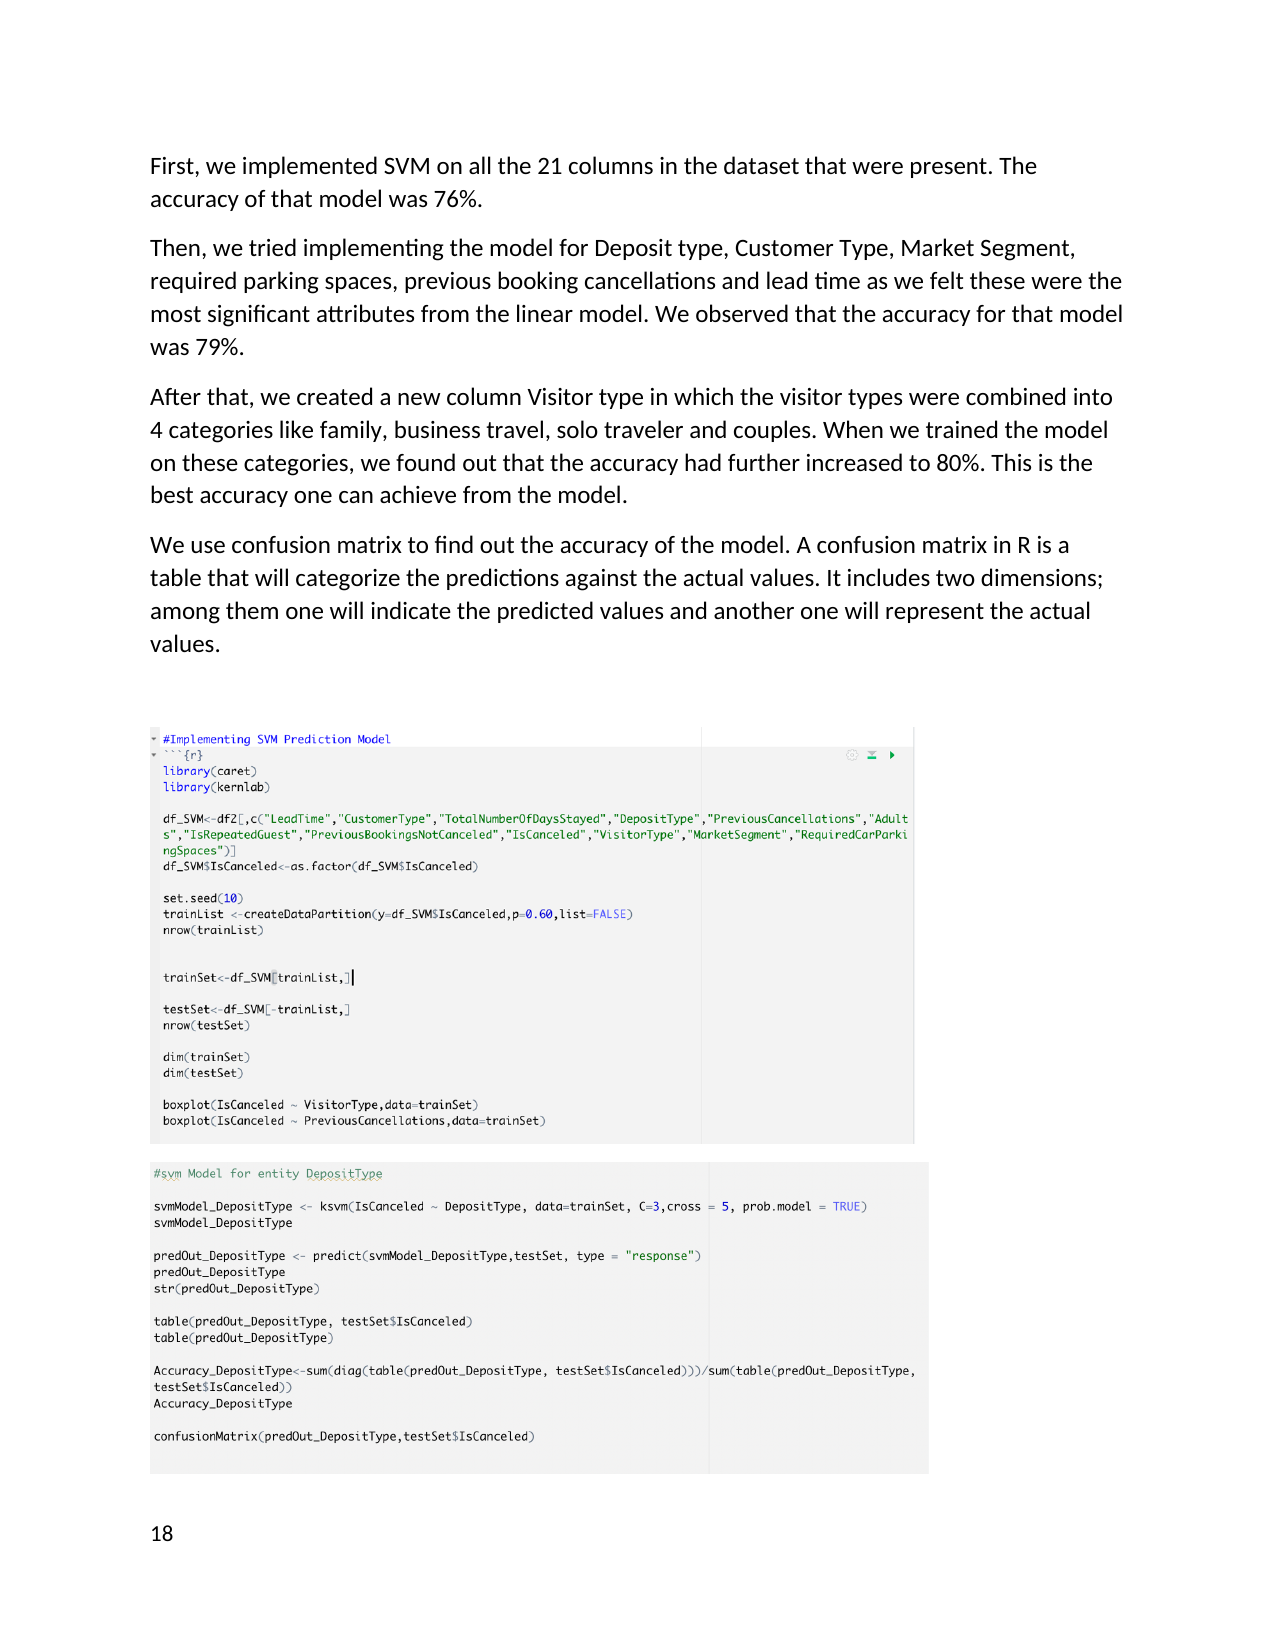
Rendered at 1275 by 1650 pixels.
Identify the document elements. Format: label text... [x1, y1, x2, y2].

picture [150, 727, 916, 1144]
text Then, we tried implementing the model for Deposit type, Customer Type, Market Segment, required parking spaces, previous booking cancellations and lead time as we felt these were the most significant attributes from the linear model. We observed that the accuracy for that model was 79%. [150, 232, 1125, 362]
text After that, we created a new column Visitor type in which the visitor types were combined into 4 categories like family, business travel, solo traveler and couples. When we trained the model on these categories, we found out that the accuracy had further increased to 80%. This is the best accuracy one can achieve from the model. [150, 381, 1125, 510]
text We use confusion matrix to find out the accuracy of the model. A confusion matrix in R is a table that will categorize the predictions against the actual values. It includes two dimensions; among them one will indicate the predicted values and another one will represent the actual values. [150, 529, 1125, 658]
picture [150, 1162, 929, 1474]
text First, we implemented SVM on all the 21 columns in the dataset that were present. The accuracy of that model was 76%. [150, 150, 1125, 213]
